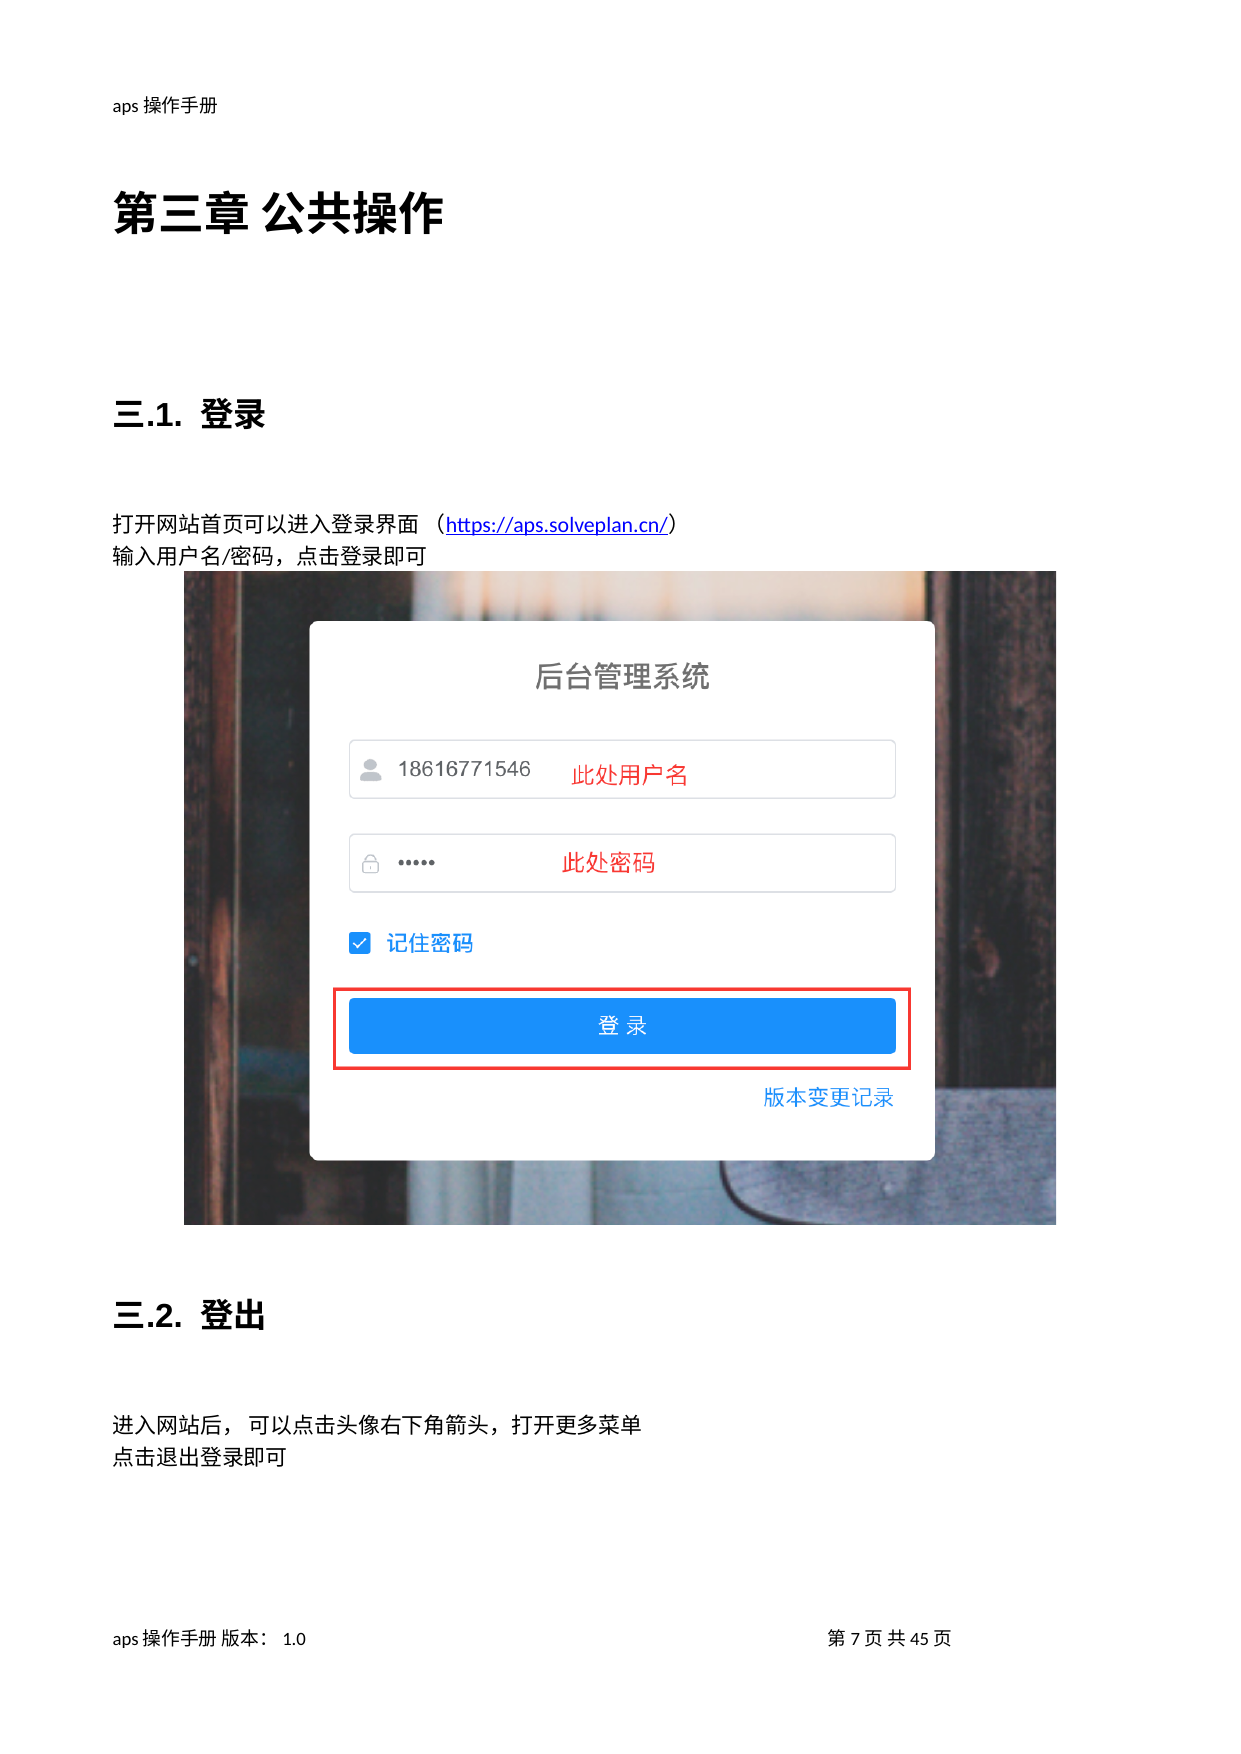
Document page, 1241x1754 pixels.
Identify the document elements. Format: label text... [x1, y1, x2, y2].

subtitle 公共操作 [112, 162, 1128, 259]
subtitle 登出 [112, 1288, 1128, 1353]
text 输入用户名/密码，点击登录即可 [112, 546, 1128, 578]
text 点击退出登录即可 [112, 1447, 1128, 1480]
text 打开网站首页可以进入登录界面 （https://aps.solveplan.cn/） [112, 513, 1128, 546]
text 进入网站后， 可以点击头像右下角箭头，打开更多菜单 [112, 1415, 1128, 1447]
picture [184, 578, 1057, 1232]
subtitle 登录 [112, 387, 1128, 452]
